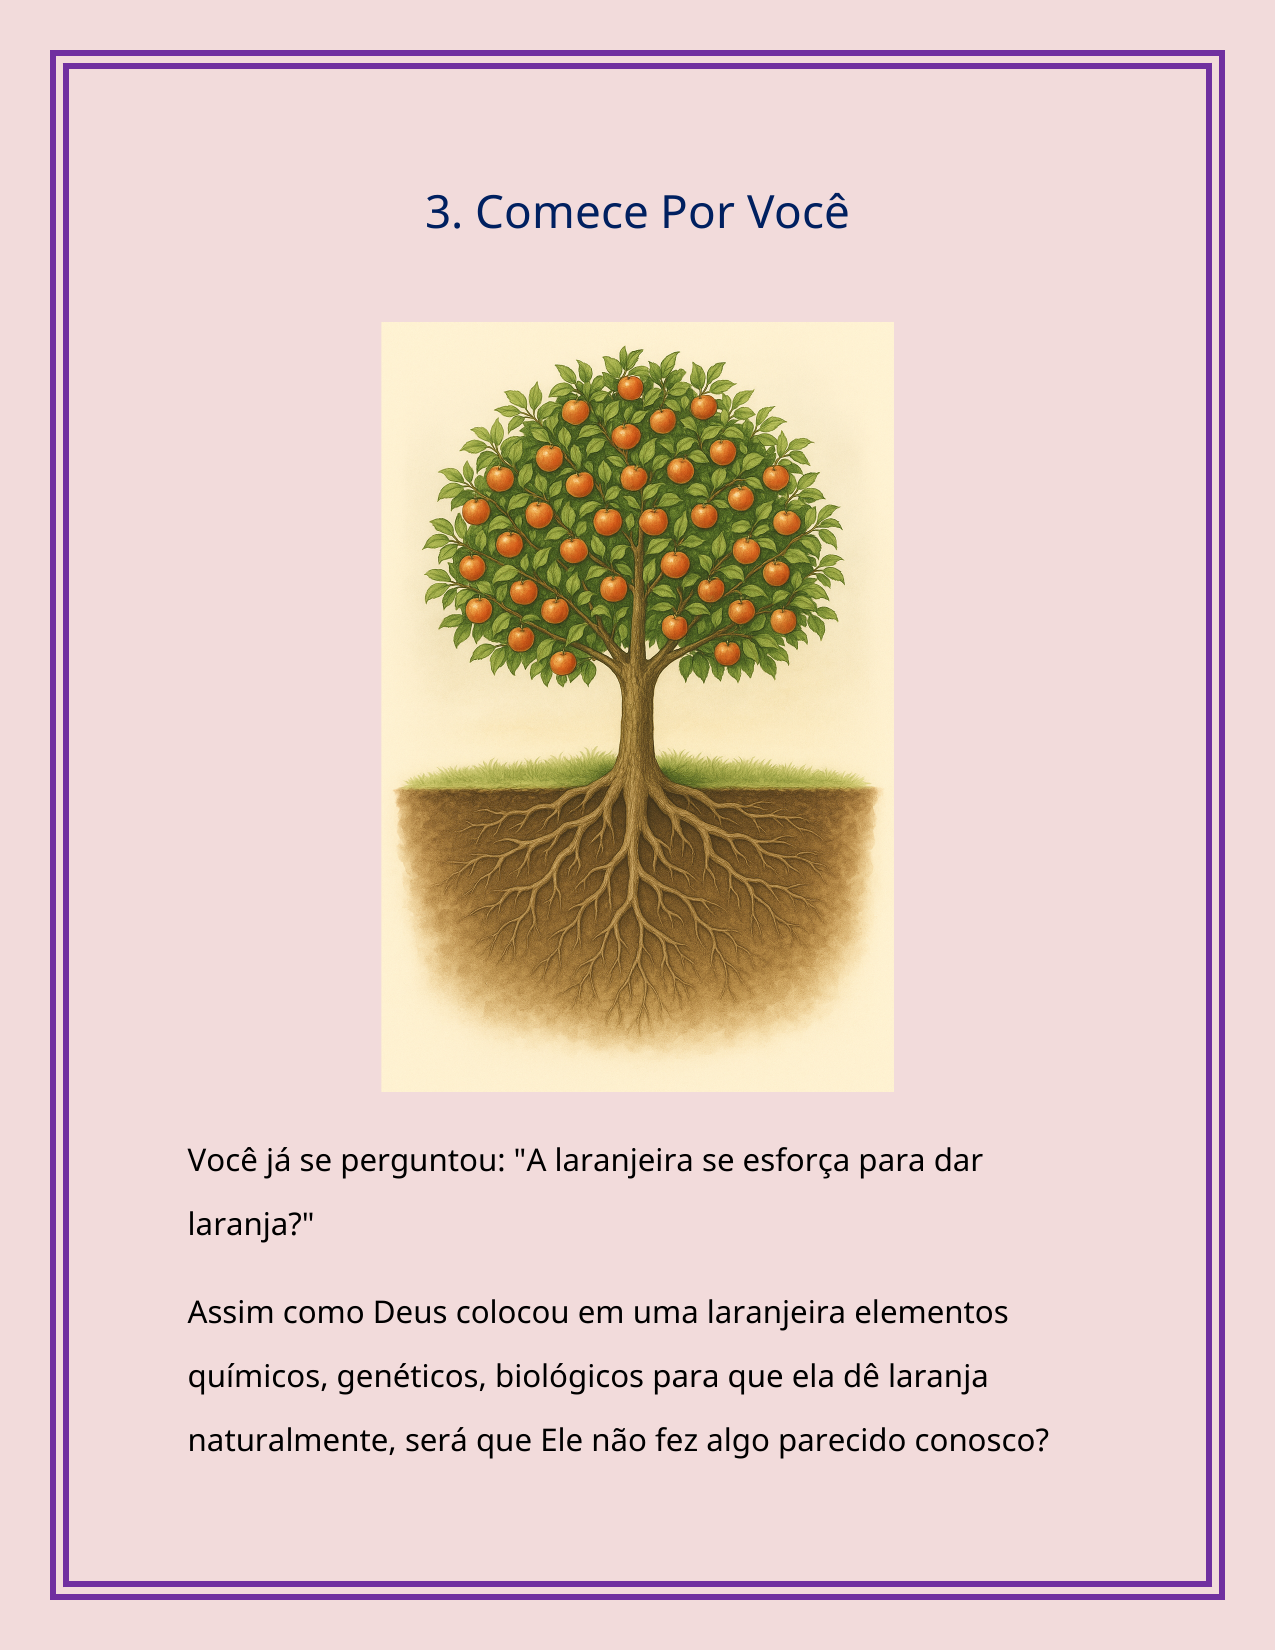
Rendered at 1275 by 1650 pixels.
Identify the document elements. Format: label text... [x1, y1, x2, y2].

text Assim como Deus colocou em uma laranjeira elementos químicos, genéticos, biológicos para que ela dê laranja naturalmente, será que Ele não fez algo parecido conosco? [187, 1290, 1087, 1461]
picture [381, 322, 894, 1092]
text Você já se perguntou: "A laranjeira se esforça para dar laranja?" [187, 1138, 1087, 1244]
subtitle 3. Comece Por Você [187, 179, 1087, 242]
